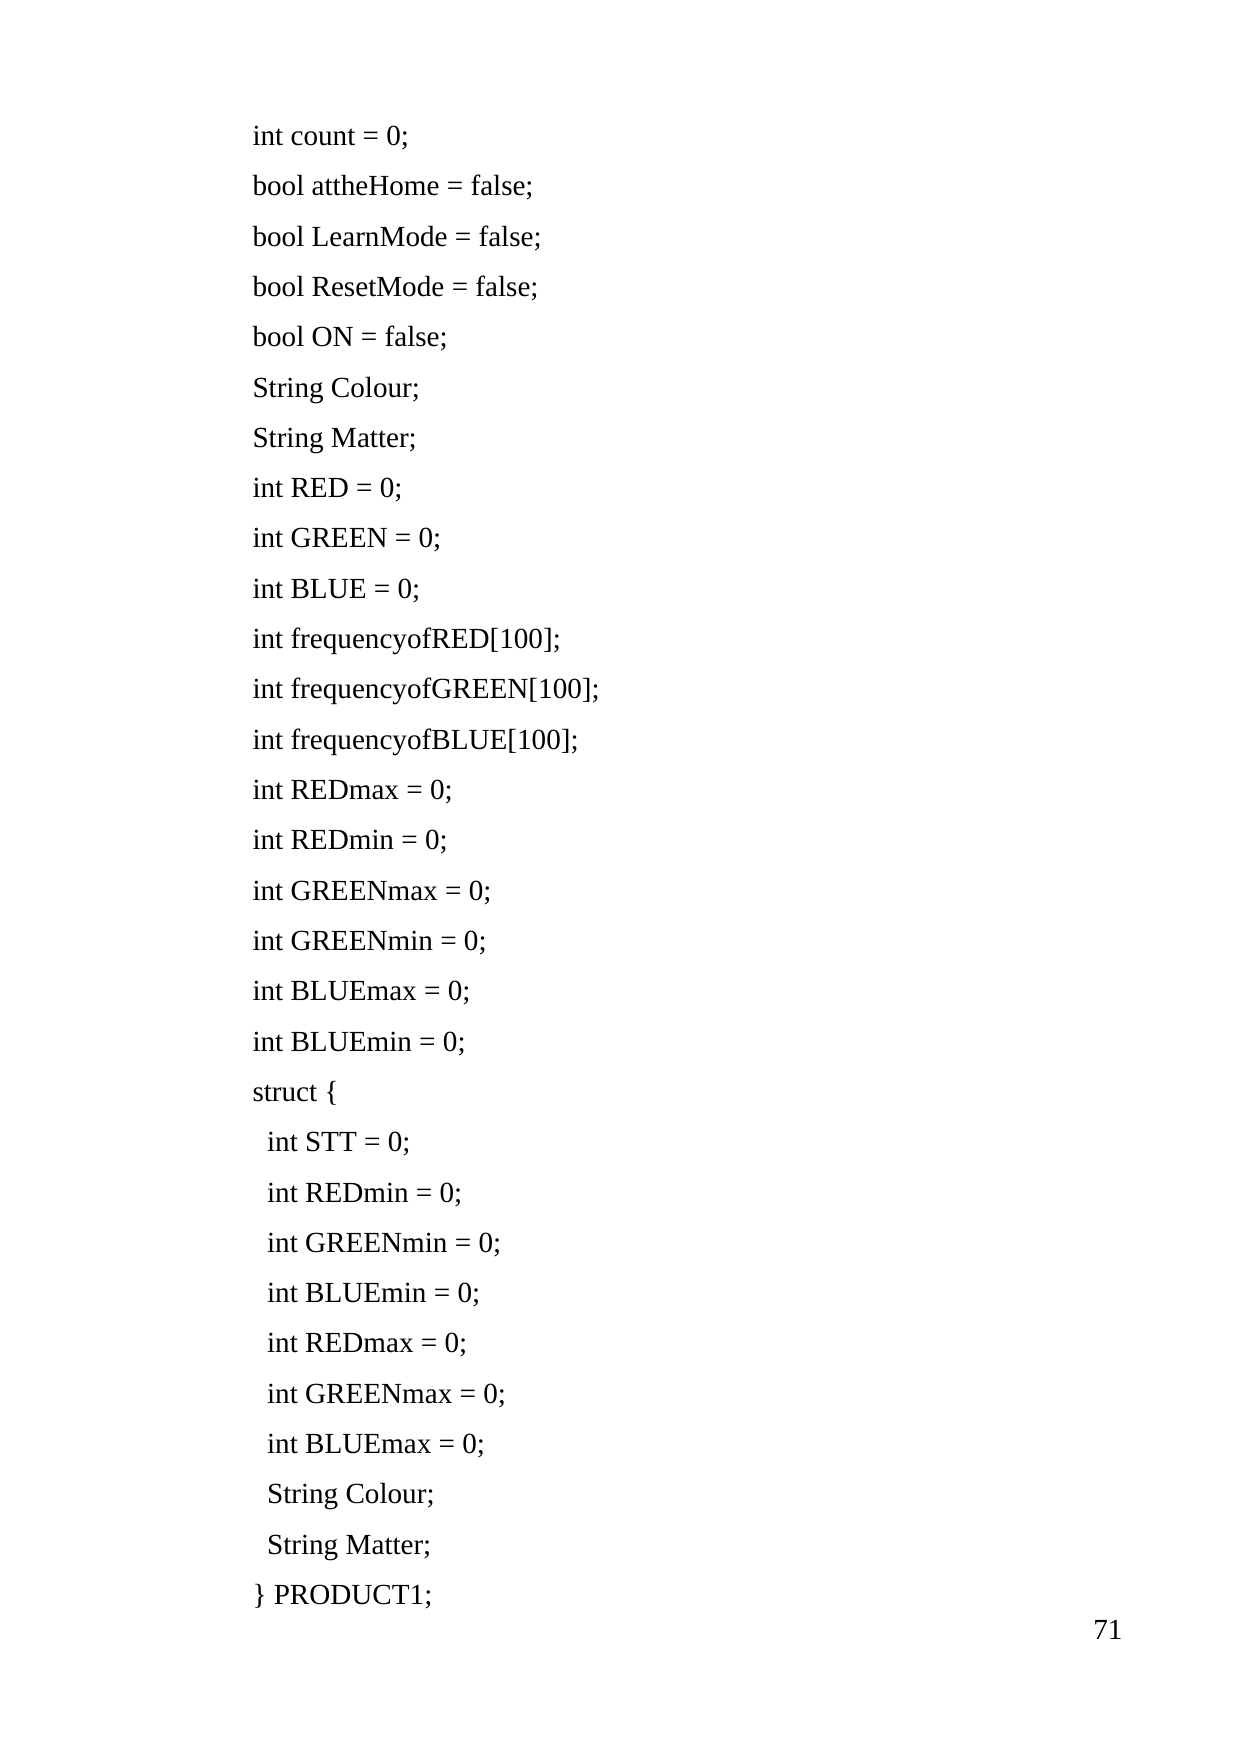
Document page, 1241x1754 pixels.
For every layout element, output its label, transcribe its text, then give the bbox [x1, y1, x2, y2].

text int BLUE = 0; [177, 571, 1122, 604]
text int frequencyofRED[100]; [177, 621, 1122, 655]
text bool ON = false; [177, 319, 1122, 353]
text struct { [177, 1074, 1122, 1108]
text bool LearnMode = false; [177, 219, 1122, 252]
text int RED = 0; [177, 470, 1122, 504]
text int GREENmax = 0; [177, 1376, 1122, 1409]
text int GREENmax = 0; [177, 873, 1122, 906]
text int REDmax = 0; [177, 1326, 1122, 1359]
text int frequencyofBLUE[100]; [177, 722, 1122, 755]
text int REDmin = 0; [177, 822, 1122, 856]
text int GREEN = 0; [177, 521, 1122, 554]
text String Matter; [177, 420, 1122, 453]
text int BLUEmax = 0; [177, 973, 1122, 1007]
text int REDmin = 0; [177, 1175, 1122, 1208]
text int frequencyofGREEN[100]; [177, 672, 1122, 705]
text String Colour; [177, 1477, 1122, 1510]
text int GREENmin = 0; [177, 923, 1122, 957]
text int STT = 0; [177, 1124, 1122, 1158]
text int REDmax = 0; [177, 772, 1122, 806]
text bool ResetMode = false; [177, 269, 1122, 303]
text String Colour; [177, 370, 1122, 403]
text int BLUEmin = 0; [177, 1024, 1122, 1057]
text int GREENmin = 0; [177, 1225, 1122, 1258]
text } PRODUCT1; [177, 1577, 1122, 1611]
text String Matter; [177, 1527, 1122, 1560]
text bool attheHome = false; [177, 168, 1122, 202]
text int BLUEmax = 0; [177, 1426, 1122, 1460]
text int count = 0; [177, 118, 1122, 152]
text int BLUEmin = 0; [177, 1275, 1122, 1309]
